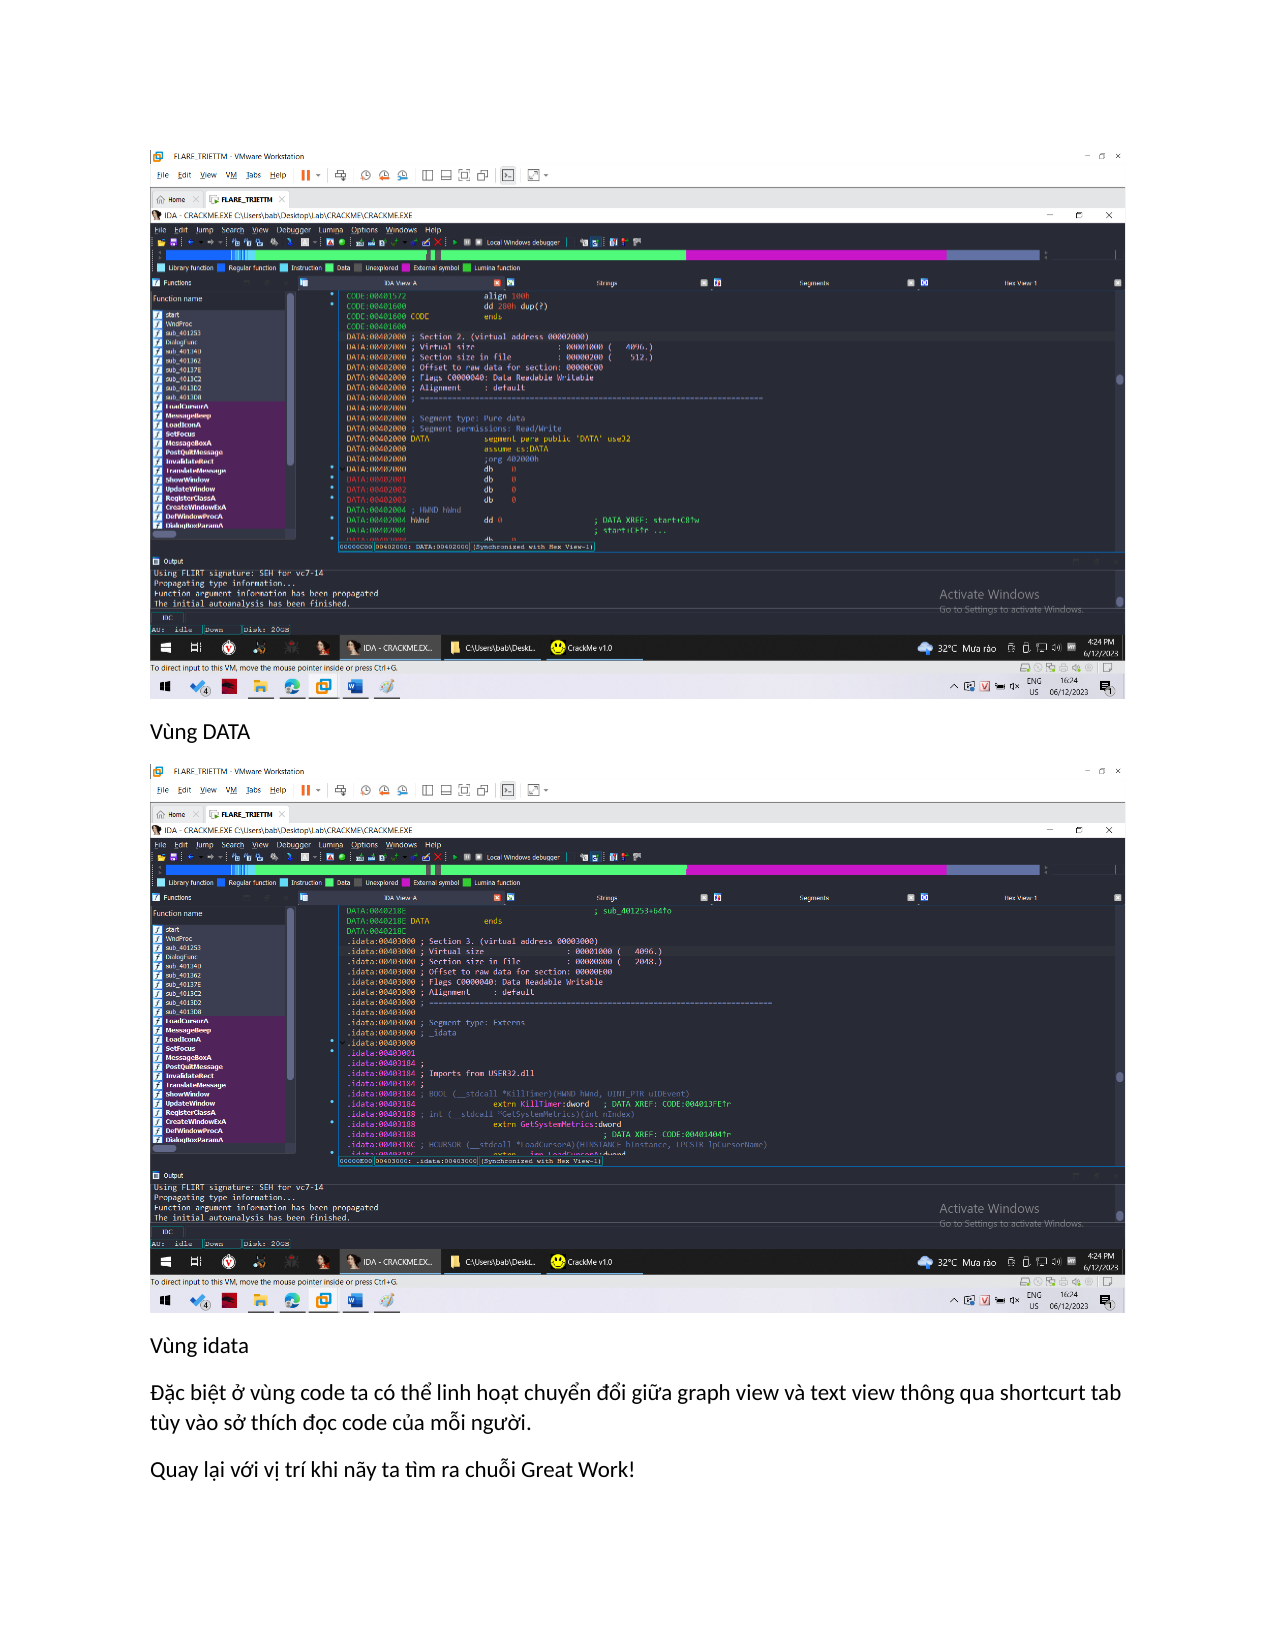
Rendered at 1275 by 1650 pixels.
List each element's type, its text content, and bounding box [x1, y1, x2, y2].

text Vùng DATA [150, 717, 1125, 745]
text Quay lại với vị trí khi nãy ta tìm ra chuỗi Great Work! [150, 1455, 1125, 1483]
text Vùng idata [150, 1331, 1125, 1359]
picture [150, 150, 1125, 699]
text Đặc biệt ở vùng code ta có thể linh hoạt chuyển đổi giữa graph view và text view thông qua shortcurt tab tùy vào sở thích đọc code của mỗi người. [150, 1378, 1125, 1437]
picture [150, 764, 1125, 1313]
